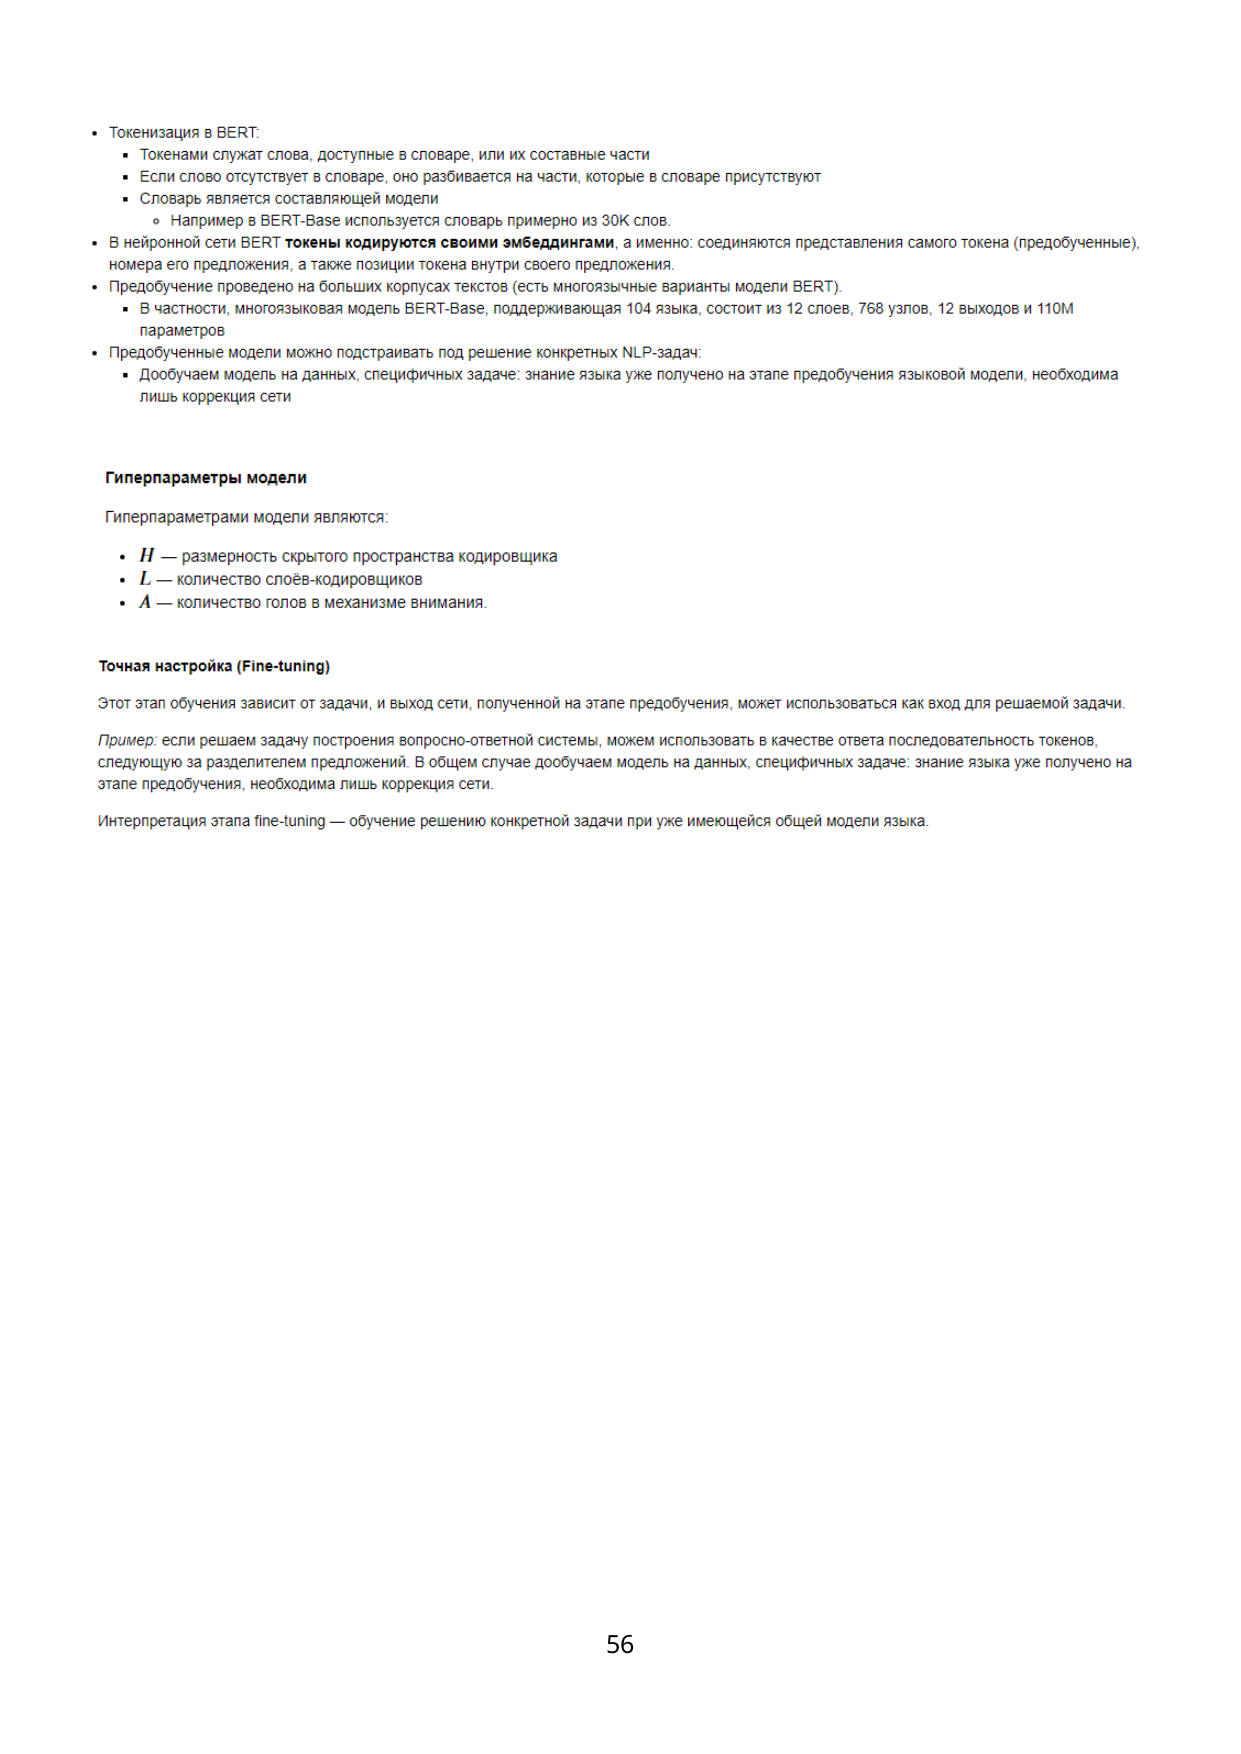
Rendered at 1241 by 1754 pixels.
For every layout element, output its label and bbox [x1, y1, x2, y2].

picture [88, 118, 1152, 439]
picture [88, 643, 1152, 848]
picture [88, 460, 573, 623]
